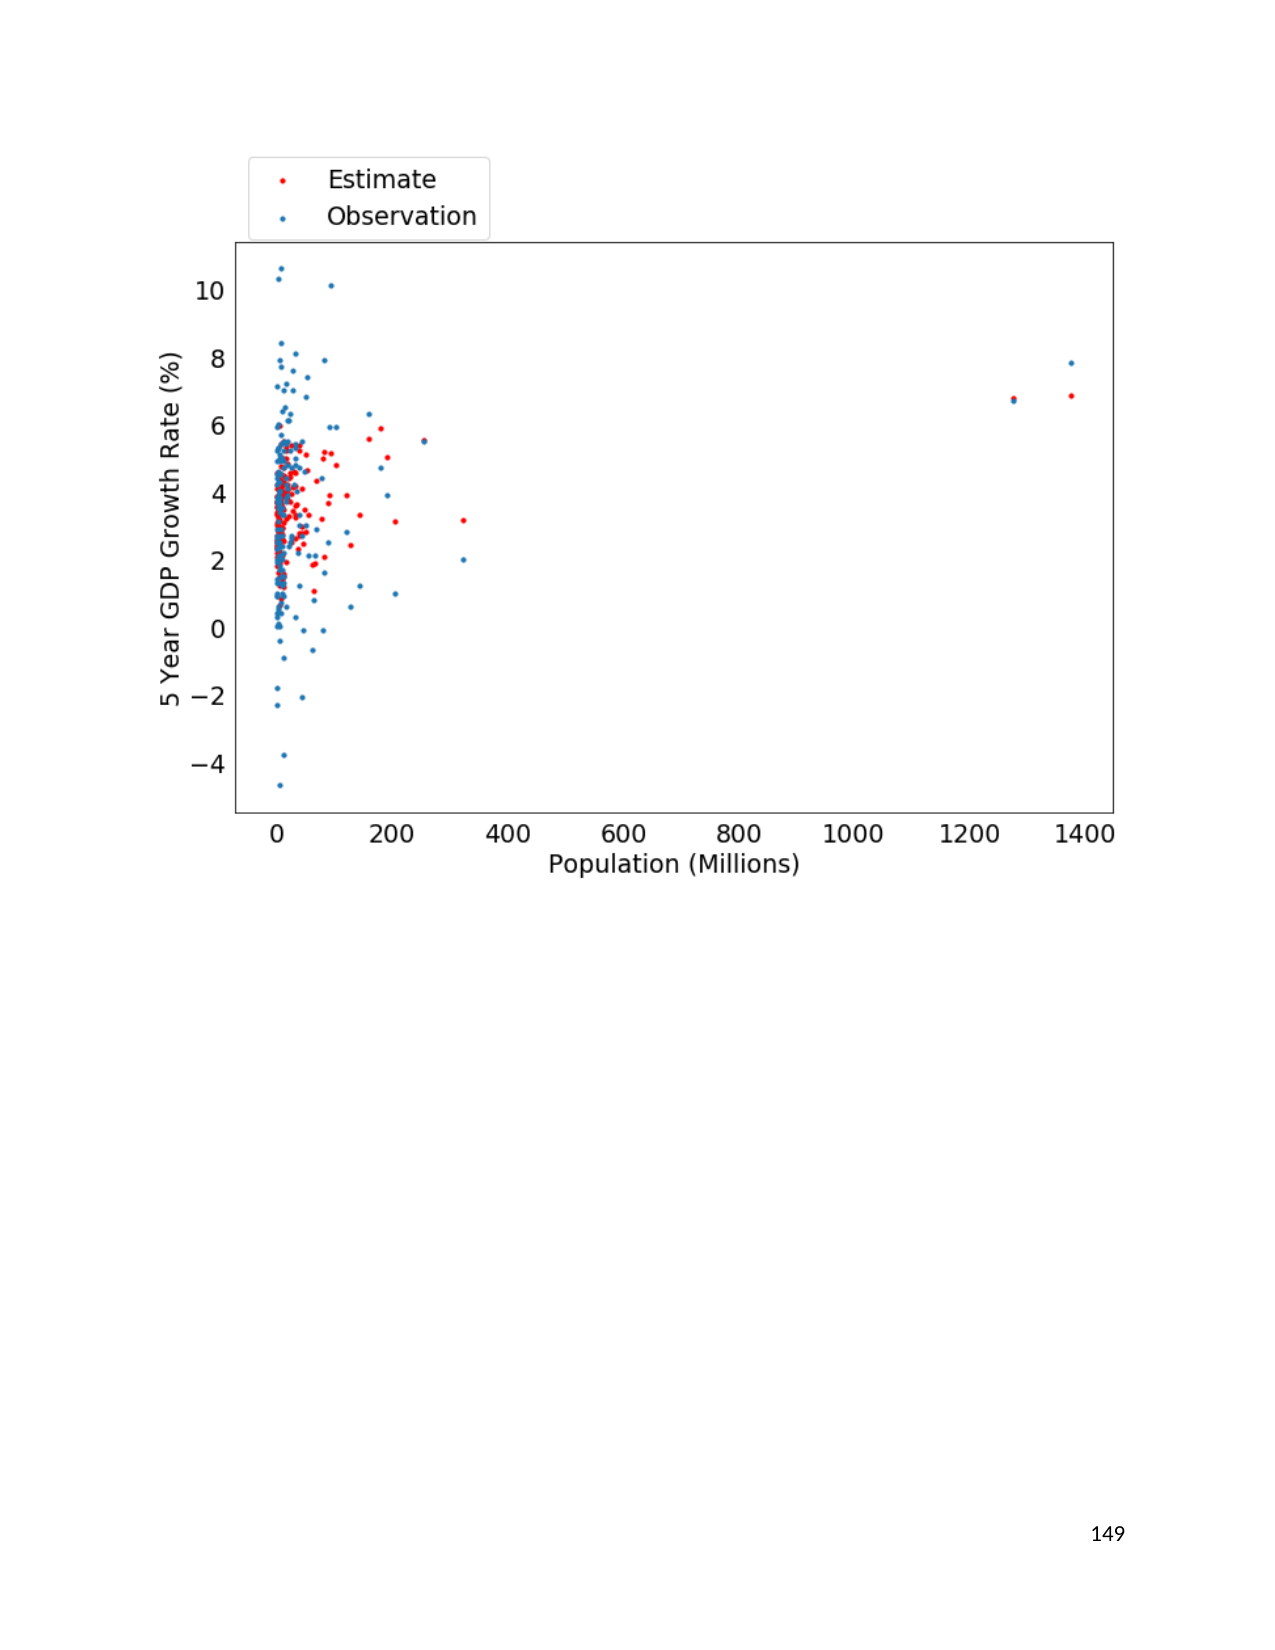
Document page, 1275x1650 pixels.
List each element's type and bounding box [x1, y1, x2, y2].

picture [150, 150, 1125, 886]
